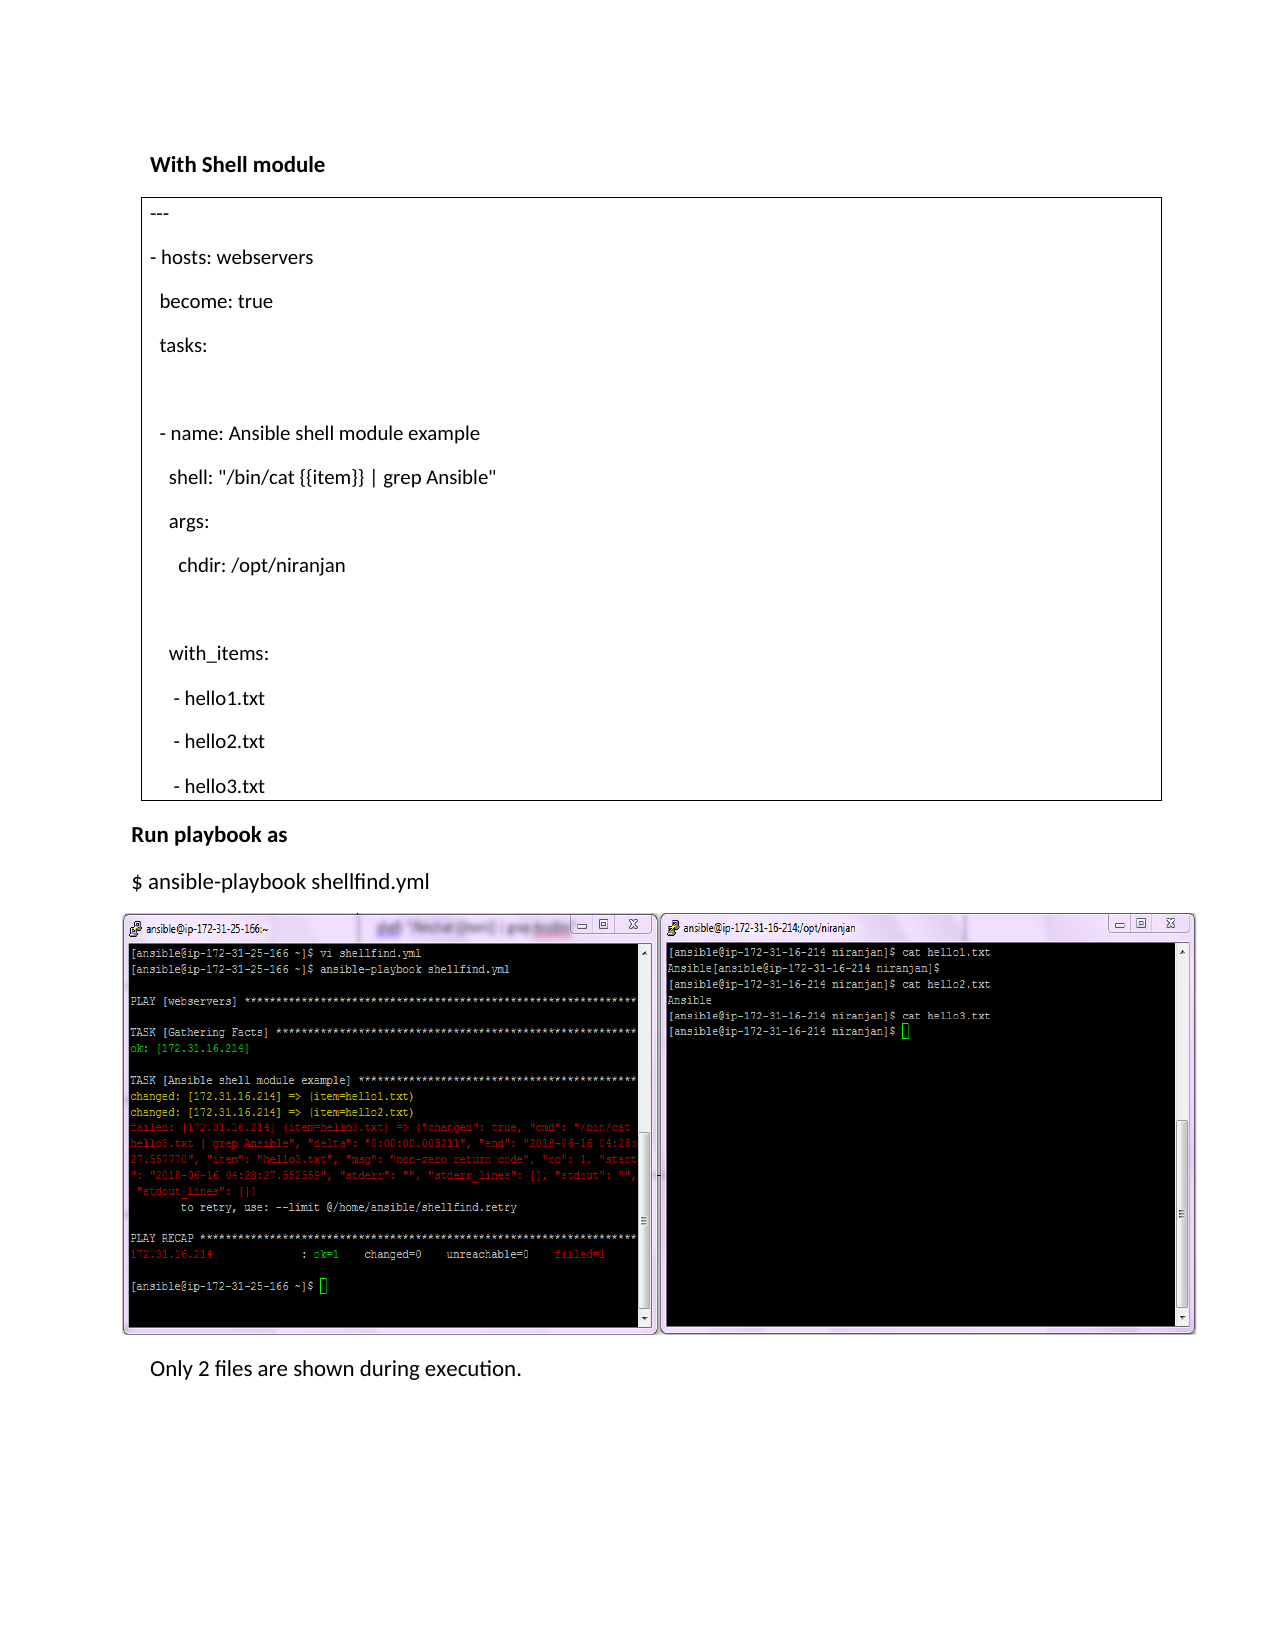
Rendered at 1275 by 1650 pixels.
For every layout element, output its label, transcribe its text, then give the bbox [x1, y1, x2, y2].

text Run playbook as [131, 820, 1153, 848]
text args: [142, 505, 1161, 534]
text chdir: /opt/niranjan [142, 549, 1161, 578]
picture [121, 913, 1197, 1335]
text - hello2.txt [142, 726, 1161, 754]
text - name: Ansible shell module example [142, 417, 1161, 446]
text Only 2 files are shown during execution. [150, 1354, 1153, 1382]
text - hello3.txt [142, 770, 1161, 800]
text - hosts: webservers [142, 241, 1161, 269]
text shell: "/bin/cat {{item}} | grep Ansible" [142, 461, 1161, 490]
text - hello1.txt [142, 682, 1161, 710]
text with_items: [142, 637, 1161, 666]
text tasks: [142, 329, 1161, 358]
text --- [142, 198, 1161, 225]
text With Shell module [150, 150, 1153, 178]
text $ ansible-playbook shellfind.yml [131, 867, 1153, 895]
text become: true [142, 285, 1161, 313]
